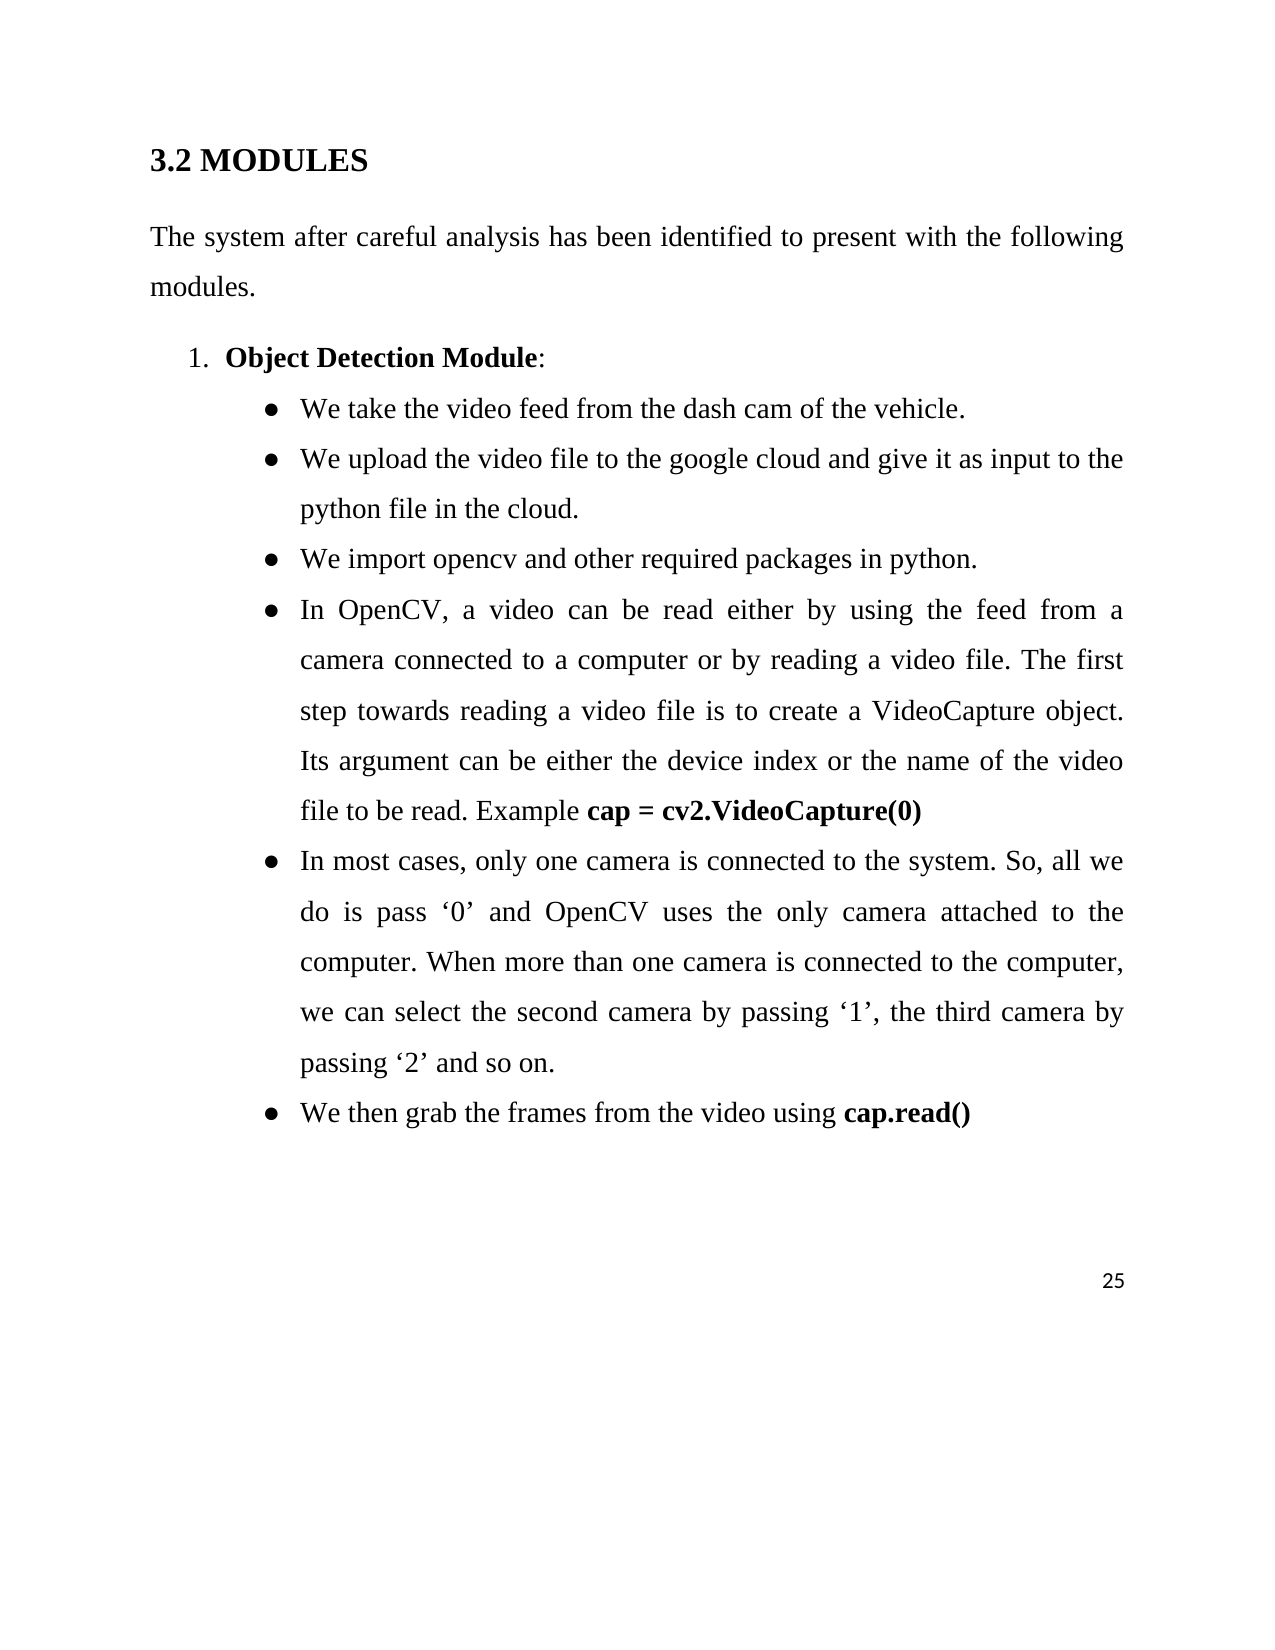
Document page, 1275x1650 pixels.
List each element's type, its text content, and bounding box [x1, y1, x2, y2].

text 3.2 MODULES [150, 141, 1125, 179]
list We take the video feed from the dash cam of the vehicle. [262, 391, 1125, 424]
list We import opencv and other required packages in python. [262, 542, 1125, 575]
list In OpenCV, a video can be read either by using the feed from a camera connected to a computer or by reading a video file. The first step towards reading a video file is to create a VideoCapture object. Its argument can be either the device index or the name of the video file to be read. Example cap = cv2.VideoCapture(0) [262, 592, 1125, 827]
list We then grab the frames from the video using cap.read() [262, 1095, 1125, 1129]
list We upload the video file to the google cloud and give it as input to the python file in the cloud. [262, 441, 1125, 525]
list In most cases, only one camera is connected to the system. So, all we do is pass ‘0’ and OpenCV uses the only camera attached to the computer. When more than one camera is connected to the computer, we can select the second camera by passing ‘1’, the third camera by passing ‘2’ and so on. [262, 843, 1125, 1078]
list Object Detection Module: [187, 340, 1125, 374]
text The system after careful analysis has been identified to present with the following modules. [150, 219, 1125, 303]
